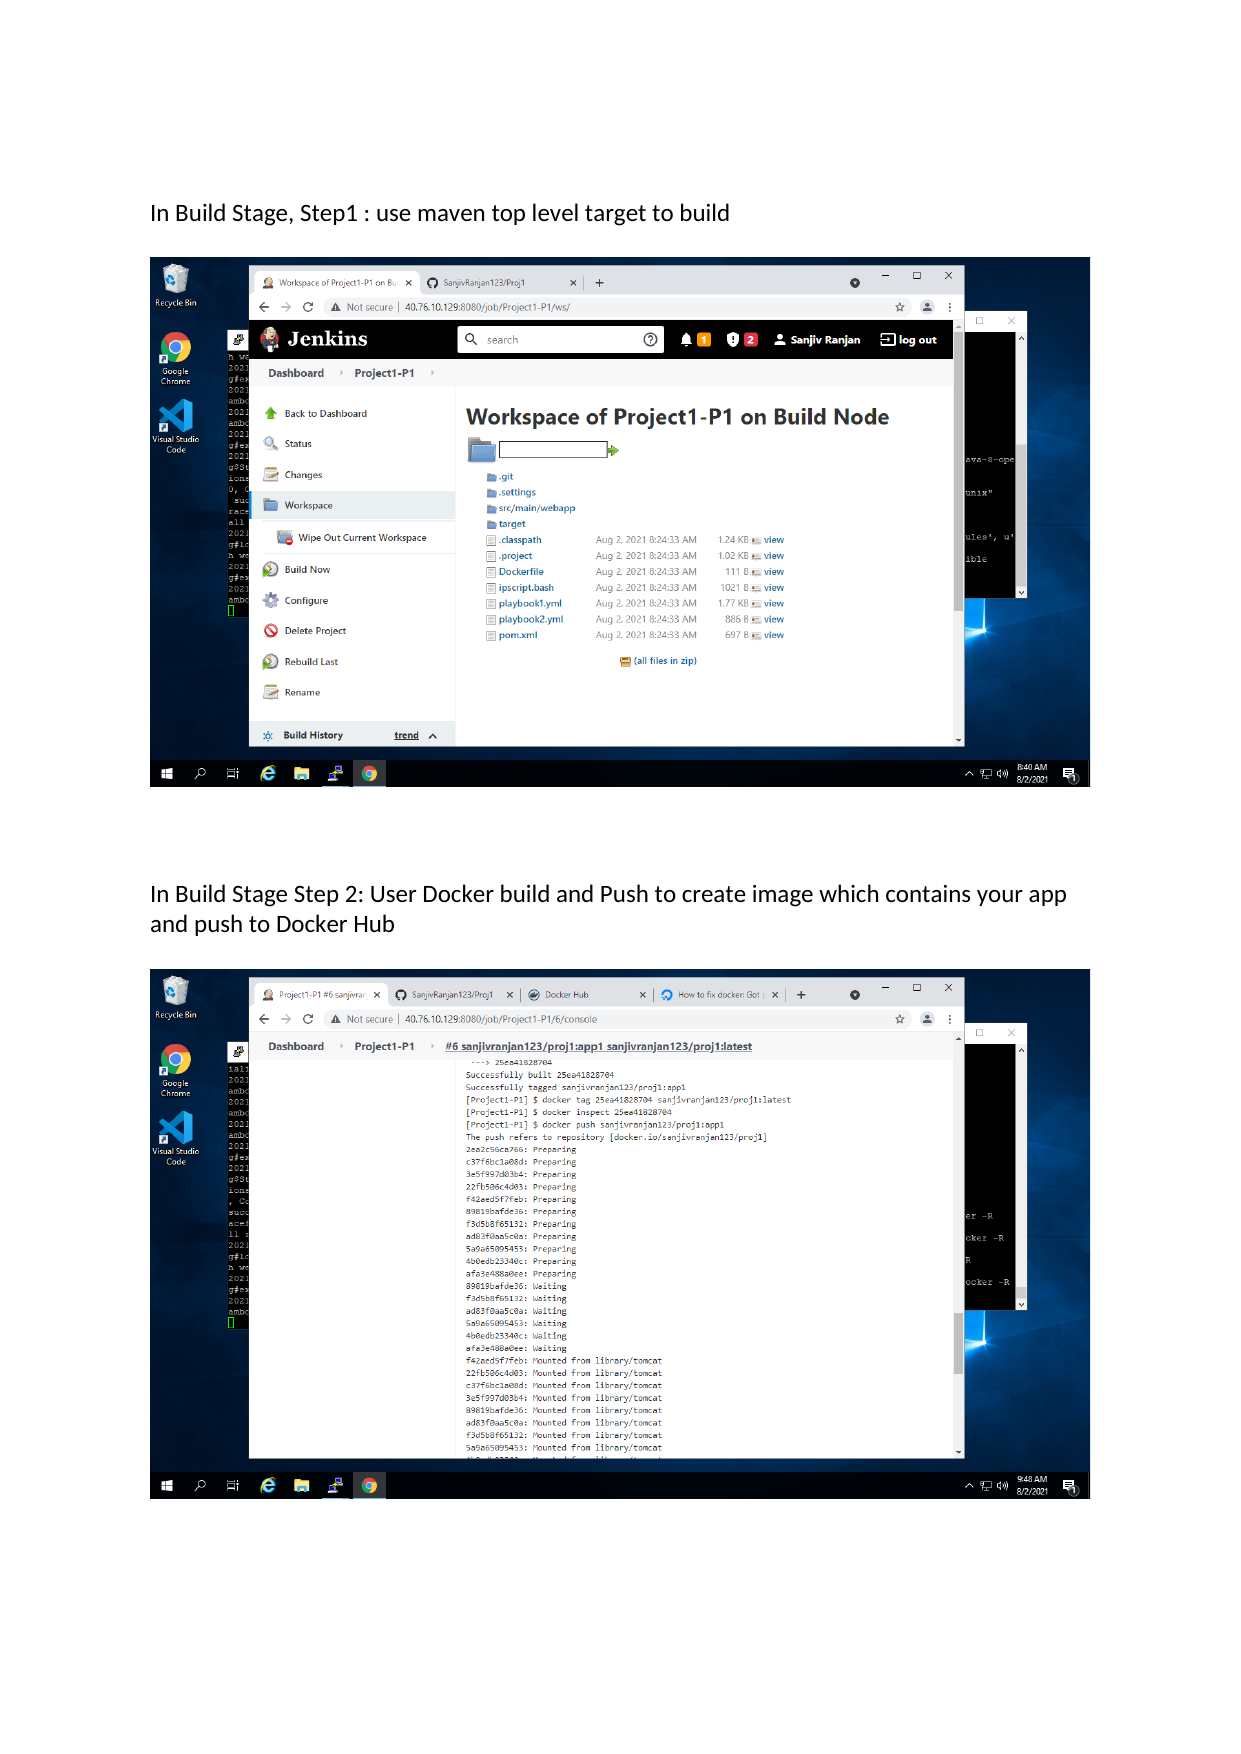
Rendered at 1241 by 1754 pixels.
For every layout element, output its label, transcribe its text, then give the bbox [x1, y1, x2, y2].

picture [150, 257, 1091, 787]
picture [150, 969, 1091, 1499]
text In Build Stage Step 2: User Docker build and Push to create image which contains your app and push to Docker Hub [150, 878, 1090, 939]
text In Build Stage, Step1 : use maven top level target to build [150, 197, 1090, 227]
